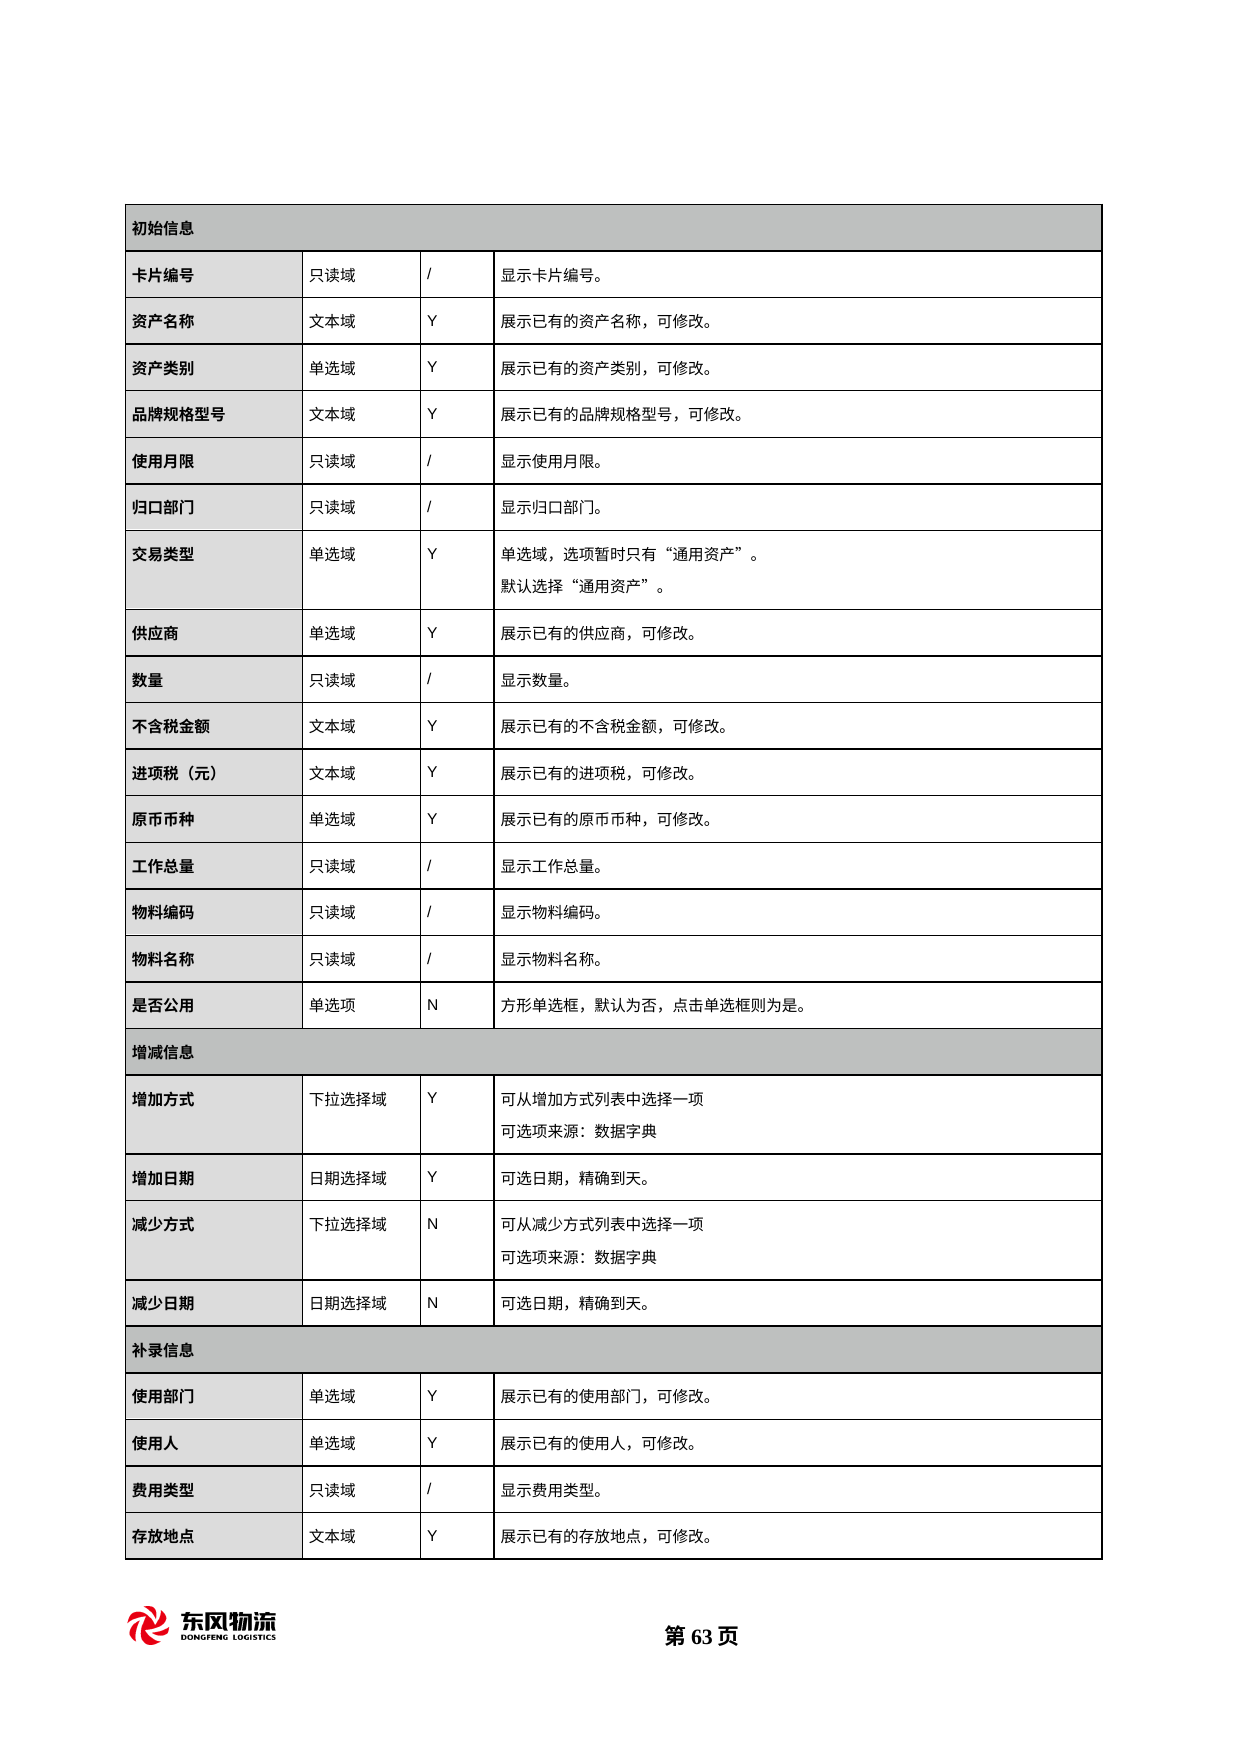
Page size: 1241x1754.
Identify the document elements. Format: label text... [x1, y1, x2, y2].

table_cell 显示卡片编号。 [495, 252, 1101, 297]
table_cell 可从减少方式列表中选择一项 可选项来源：数据字典 [495, 1201, 1101, 1279]
table_cell 补录信息 [126, 1327, 1101, 1372]
table_cell N [421, 983, 493, 1028]
table_cell 减少方式 [126, 1201, 302, 1279]
picture [127, 1606, 276, 1645]
table_cell 原币币种 [126, 796, 302, 841]
table_cell 归口部门 [126, 485, 302, 529]
table_cell 显示物料名称。 [495, 936, 1101, 981]
table_cell 日期选择域 [303, 1155, 420, 1200]
table_cell 展示已有的资产名称，可修改。 [495, 298, 1101, 343]
table_cell 文本域 [303, 750, 420, 795]
table_cell 展示已有的进项税，可修改。 [495, 750, 1101, 795]
table_cell / [421, 890, 493, 934]
table_cell / [421, 843, 493, 888]
table_cell 显示工作总量。 [495, 843, 1101, 888]
table_cell 卡片编号 [126, 252, 302, 297]
table_cell 增加日期 [126, 1155, 302, 1200]
table_cell 初始信息 [126, 205, 1101, 250]
table_cell 方形单选框，默认为否，点击单选框则为是。 [495, 983, 1101, 1028]
table_cell Y [421, 750, 493, 795]
table_cell 只读域 [303, 438, 420, 483]
table_cell 存放地点 [126, 1513, 302, 1558]
table_cell 单选域 [303, 1420, 420, 1465]
table_cell 费用类型 [126, 1467, 302, 1512]
table_cell 单选域 [303, 610, 420, 655]
table_cell 单选域 [303, 1374, 420, 1418]
table_cell 资产类别 [126, 345, 302, 390]
table_cell 文本域 [303, 391, 420, 436]
table_cell / [421, 657, 493, 702]
table_cell 展示已有的存放地点，可修改。 [495, 1513, 1101, 1558]
table_cell 展示已有的品牌规格型号，可修改。 [495, 391, 1101, 436]
table_cell 单选域，选项暂时只有“通用资产”。 默认选择“通用资产”。 [495, 531, 1101, 608]
table_cell 不含税金额 [126, 703, 302, 748]
table_cell 单选域 [303, 531, 420, 608]
table_cell Y [421, 1374, 493, 1418]
table_cell 可选日期，精确到天。 [495, 1281, 1101, 1325]
table_cell 日期选择域 [303, 1281, 420, 1325]
table_cell Y [421, 796, 493, 841]
table_cell 显示数量。 [495, 657, 1101, 702]
table_cell 只读域 [303, 485, 420, 529]
table_cell 增加方式 [126, 1076, 302, 1153]
table_cell 可选日期，精确到天。 [495, 1155, 1101, 1200]
table_cell / [421, 1467, 493, 1512]
table_cell 进项税（元） [126, 750, 302, 795]
table_cell 展示已有的资产类别，可修改。 [495, 345, 1101, 390]
table_cell 展示已有的原币币种，可修改。 [495, 796, 1101, 841]
table_cell 只读域 [303, 890, 420, 934]
table_cell 显示费用类型。 [495, 1467, 1101, 1512]
table_cell 单选项 [303, 983, 420, 1028]
table_cell 显示归口部门。 [495, 485, 1101, 529]
table_cell 物料编码 [126, 890, 302, 934]
table_cell / [421, 936, 493, 981]
table_cell 显示物料编码。 [495, 890, 1101, 934]
table_cell 只读域 [303, 657, 420, 702]
table_cell 只读域 [303, 252, 420, 297]
table_cell 单选域 [303, 796, 420, 841]
table_cell 只读域 [303, 936, 420, 981]
table_cell 展示已有的供应商，可修改。 [495, 610, 1101, 655]
table_cell 交易类型 [126, 531, 302, 608]
table_cell 减少日期 [126, 1281, 302, 1325]
table_cell Y [421, 1513, 493, 1558]
table_cell N [421, 1201, 493, 1279]
table_cell Y [421, 345, 493, 390]
table_cell 文本域 [303, 298, 420, 343]
table_cell Y [421, 1155, 493, 1200]
table_cell 使用部门 [126, 1374, 302, 1418]
table_cell N [421, 1281, 493, 1325]
table_cell 资产名称 [126, 298, 302, 343]
table_cell 展示已有的不含税金额，可修改。 [495, 703, 1101, 748]
table_cell Y [421, 298, 493, 343]
table_cell 品牌规格型号 [126, 391, 302, 436]
table_cell Y [421, 1076, 493, 1153]
table_cell Y [421, 1420, 493, 1465]
table_cell 文本域 [303, 1513, 420, 1558]
table_cell 单选域 [303, 345, 420, 390]
table_cell 下拉选择域 [303, 1076, 420, 1153]
table_cell 只读域 [303, 843, 420, 888]
table_cell 展示已有的使用人，可修改。 [495, 1420, 1101, 1465]
table_cell 数量 [126, 657, 302, 702]
table_cell 下拉选择域 [303, 1201, 420, 1279]
table_cell / [421, 252, 493, 297]
table_cell Y [421, 610, 493, 655]
table_cell 显示使用月限。 [495, 438, 1101, 483]
table_cell 只读域 [303, 1467, 420, 1512]
table_cell / [421, 438, 493, 483]
table_cell 使用月限 [126, 438, 302, 483]
table_cell / [421, 485, 493, 529]
table_cell 使用人 [126, 1420, 302, 1465]
table_cell 展示已有的使用部门，可修改。 [495, 1374, 1101, 1418]
table_cell 物料名称 [126, 936, 302, 981]
table_cell 供应商 [126, 610, 302, 655]
table_cell 文本域 [303, 703, 420, 748]
table_cell Y [421, 531, 493, 608]
table_cell Y [421, 703, 493, 748]
table_cell Y [421, 391, 493, 436]
table_cell 可从增加方式列表中选择一项 可选项来源：数据字典 [495, 1076, 1101, 1153]
table_cell 增减信息 [126, 1029, 1101, 1074]
table_cell 是否公用 [126, 983, 302, 1028]
table_cell 工作总量 [126, 843, 302, 888]
